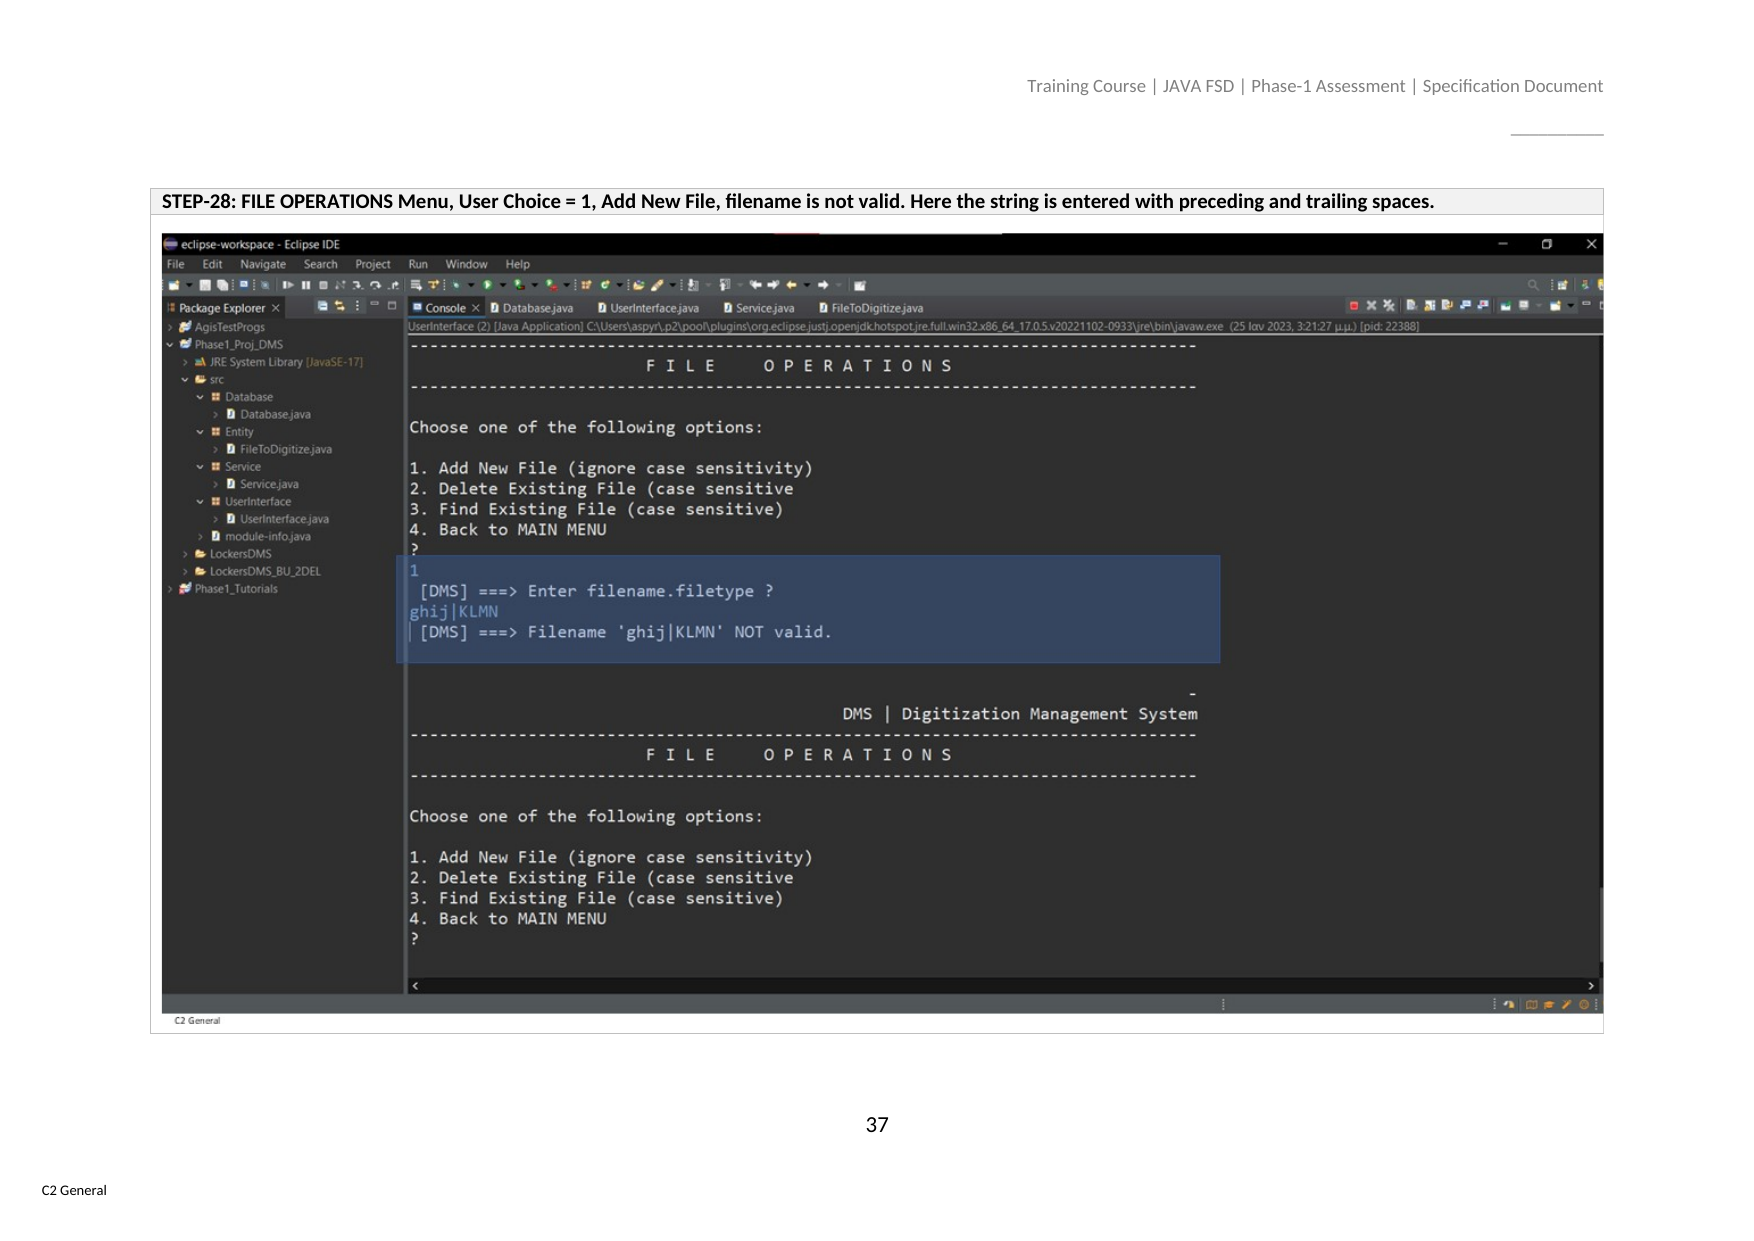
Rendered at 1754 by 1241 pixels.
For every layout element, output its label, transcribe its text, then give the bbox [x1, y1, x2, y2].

table_cell [151, 215, 161, 1033]
table_cell STEP-28: FILE OPERATIONS Menu, User Choice = 1, Add New File, filename is not valid. Here the string is entered with preceding and trailing spaces. [151, 189, 1603, 214]
picture [161, 215, 1604, 1033]
